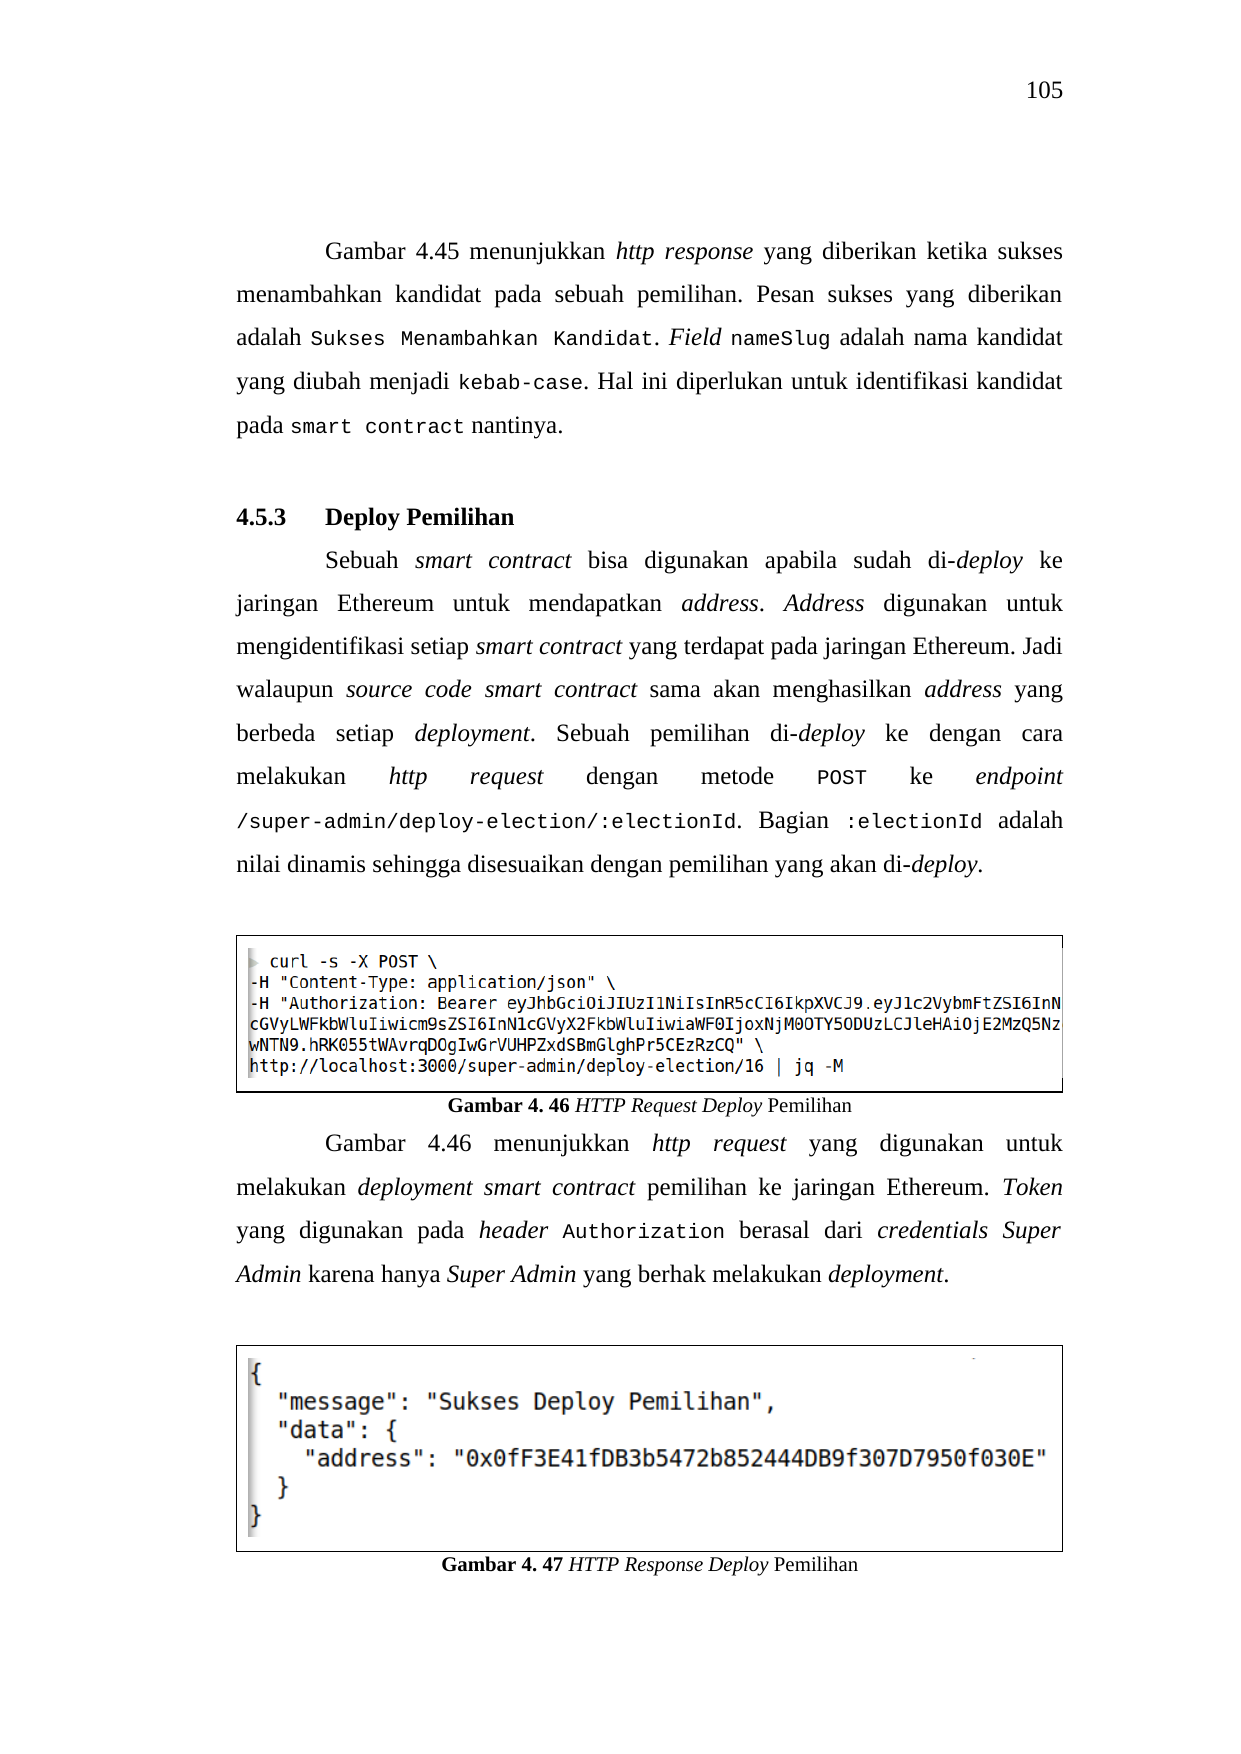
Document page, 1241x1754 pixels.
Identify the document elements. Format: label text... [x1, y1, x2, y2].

text Gambar 4. 46 HTTP Request Deploy Pemilihan [236, 1093, 1063, 1117]
picture [248, 1358, 1053, 1537]
text Gambar 4.45 menunjukkan http response yang diberikan ketika sukses menambahkan kandidat pada sebuah pemilihan. Pesan sukses yang diberikan adalah Sukses Menambahkan Kandidat. Field nameSlug adalah nama kandidat yang diubah menjadi kebab-case. Hal ini diperlukan untuk identifikasi kandidat pada smart contract nantinya. [236, 236, 1063, 440]
table_header [237, 936, 1062, 1091]
text Sebuah smart contract bisa digunakan apabila sudah di-deploy ke jaringan Ethereum untuk mendapatkan address. Address digunakan untuk mengidentifikasi setiap smart contract yang terdapat pada jaringan Ethereum. Jadi walaupun source code smart contract sama akan menghasilkan address yang berbeda setiap deployment. Sebuah pemilihan di-deploy ke dengan cara melakukan http request dengan metode POST ke endpoint /super-admin/deploy-election/:electionId. Bagian :electionId adalah nilai dinamis sehingga disesuaikan dengan pemilihan yang akan di-deploy. [236, 545, 1063, 877]
text Gambar 4.46 menunjukkan http request yang digunakan untuk melakukan deployment smart contract pemilihan ke jaringan Ethereum. Token yang digunakan pada header Authorization berasal dari credentials Super Admin karena hanya Super Admin yang berhak melakukan deployment. [236, 1128, 1063, 1287]
table_header [237, 1346, 1062, 1551]
picture [248, 948, 1063, 1078]
subtitle Deploy Pemilihan [236, 502, 1063, 531]
text Gambar 4. 47 HTTP Response Deploy Pemilihan [236, 1552, 1063, 1576]
